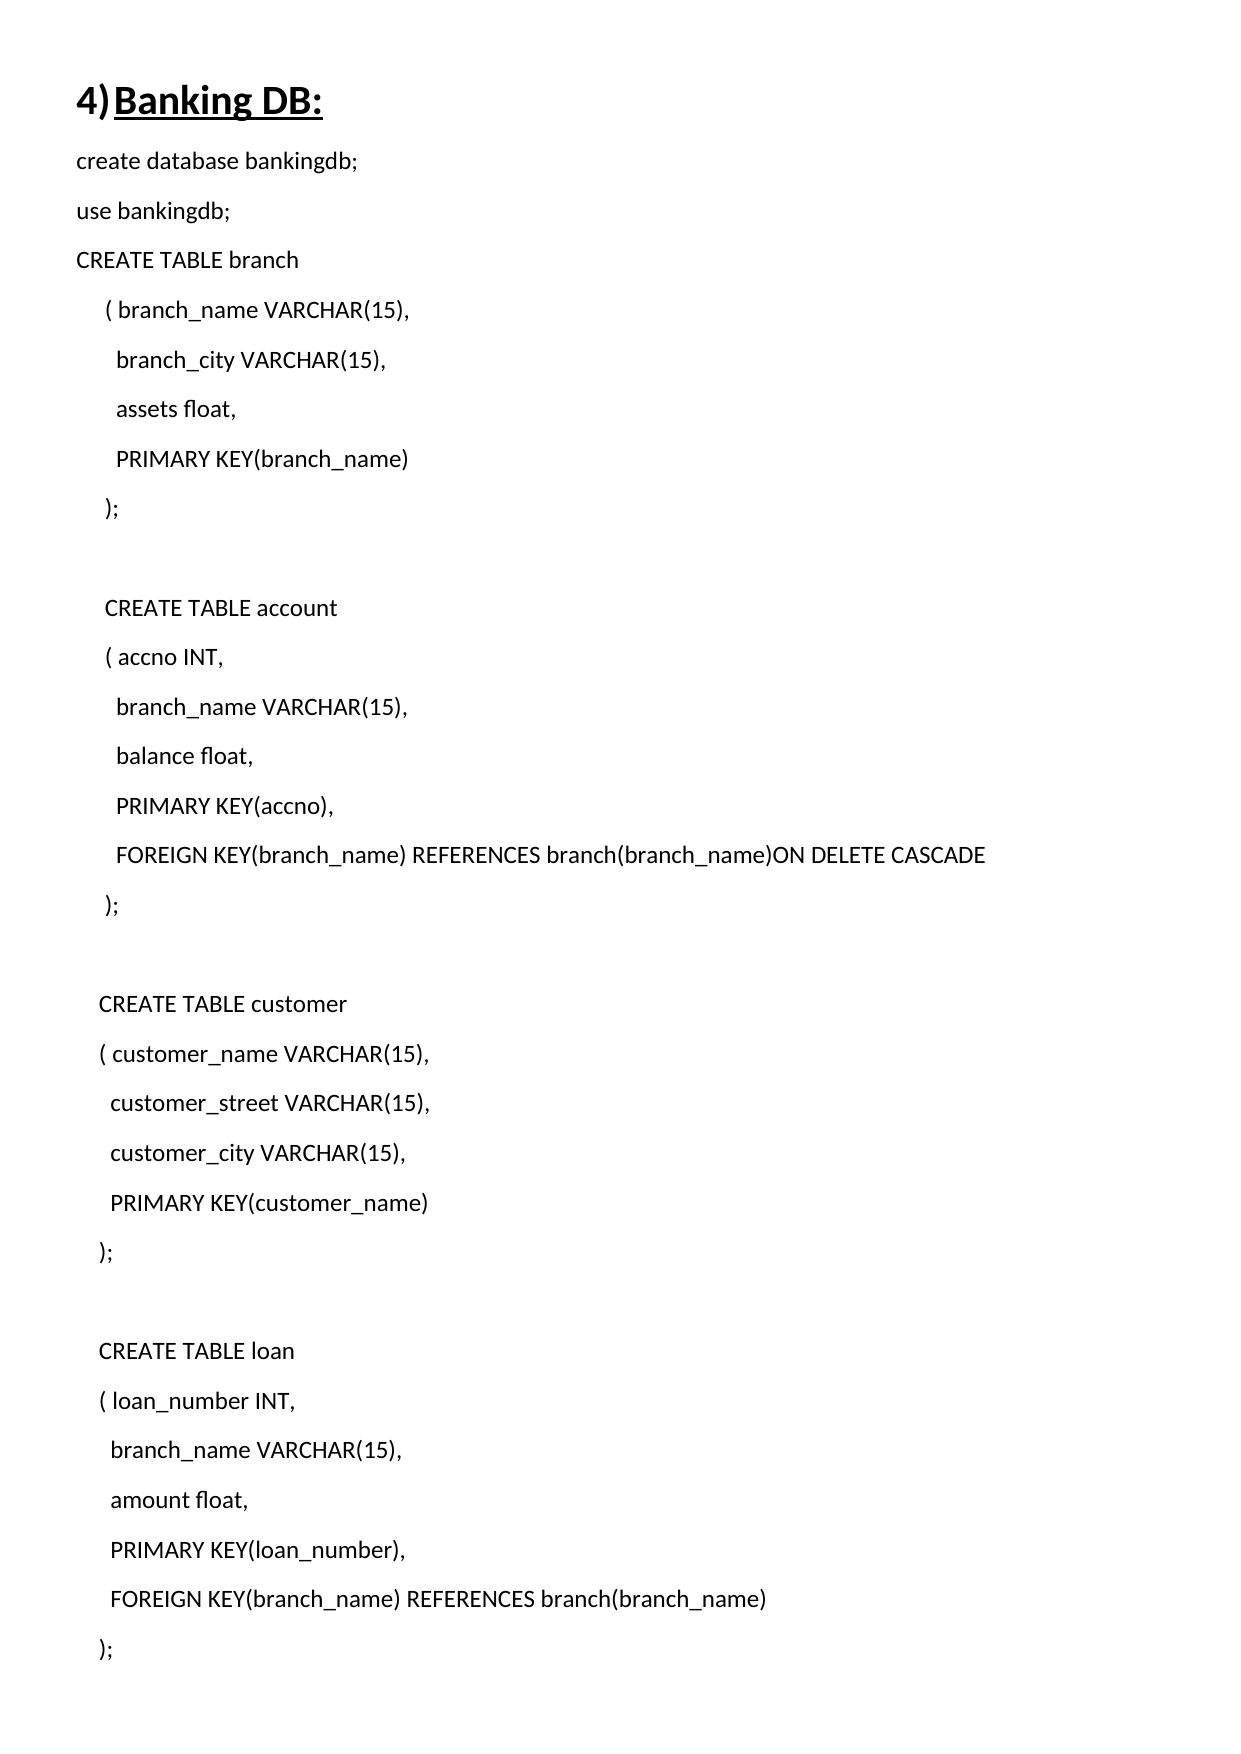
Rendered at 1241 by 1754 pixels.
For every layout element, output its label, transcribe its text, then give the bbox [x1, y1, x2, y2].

text CREATE TABLE loan [76, 1335, 1090, 1366]
text PRIMARY KEY(loan_number), [76, 1534, 1090, 1564]
text ( branch_name VARCHAR(15), [76, 294, 1090, 325]
text amount float, [76, 1484, 1090, 1515]
text ( loan_number INT, [76, 1385, 1090, 1416]
text CREATE TABLE branch [76, 244, 1090, 275]
text ); [76, 889, 1090, 920]
text PRIMARY KEY(accno), [76, 790, 1090, 821]
text create database bankingdb; [76, 145, 1090, 176]
text balance float, [76, 740, 1090, 771]
text PRIMARY KEY(branch_name) [76, 443, 1090, 473]
text FOREIGN KEY(branch_name) REFERENCES branch(branch_name)ON DELETE CASCADE [76, 839, 1090, 870]
text assets float, [76, 393, 1090, 424]
text PRIMARY KEY(customer_name) [76, 1187, 1090, 1217]
list Banking DB: [76, 74, 1090, 125]
text ( customer_name VARCHAR(15), [76, 1038, 1090, 1068]
text branch_name VARCHAR(15), [76, 1434, 1090, 1465]
text customer_street VARCHAR(15), [76, 1087, 1090, 1118]
text FOREIGN KEY(branch_name) REFERENCES branch(branch_name) [76, 1583, 1090, 1614]
text ( accno INT, [76, 641, 1090, 672]
text ); [76, 492, 1090, 523]
text ); [76, 1633, 1090, 1663]
text CREATE TABLE account [76, 592, 1090, 622]
text ); [76, 1236, 1090, 1267]
text branch_name VARCHAR(15), [76, 691, 1090, 721]
text customer_city VARCHAR(15), [76, 1137, 1090, 1168]
text branch_city VARCHAR(15), [76, 344, 1090, 374]
text CREATE TABLE customer [76, 988, 1090, 1019]
text use bankingdb; [76, 195, 1090, 226]
